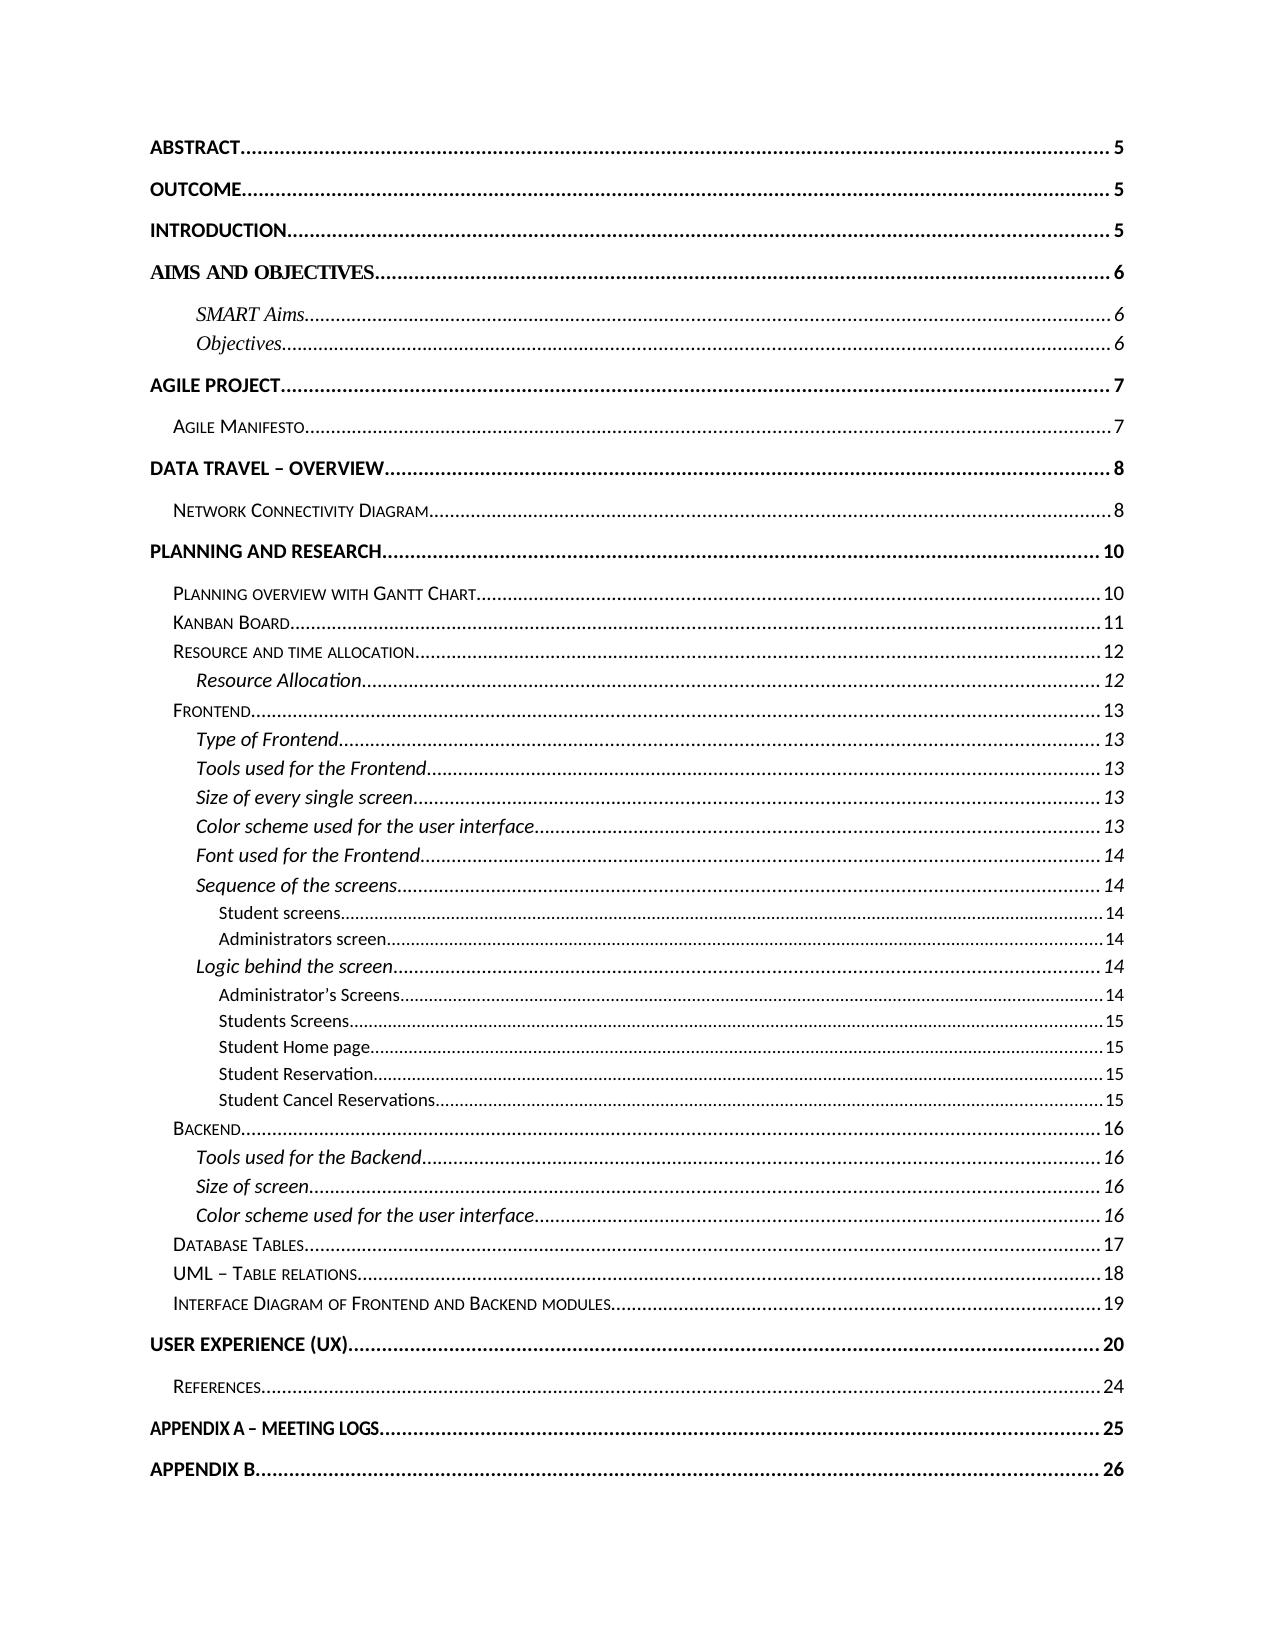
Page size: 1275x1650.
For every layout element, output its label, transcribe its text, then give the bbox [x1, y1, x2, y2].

text SMART Aims 6 [196, 301, 1125, 326]
text UML – Table relations 18 [173, 1261, 1125, 1286]
text Planning and Research 10 [150, 538, 1125, 564]
text Interface Diagram of Frontend and Backend modules 19 [173, 1290, 1125, 1315]
text Aims and Objectives 6 [150, 259, 1125, 285]
text Students Screens 15 [219, 1009, 1125, 1032]
text Planning overview with Gantt Chart 10 [173, 580, 1125, 606]
text Abstract 5 [150, 134, 1125, 160]
text Tools used for the Frontend 13 [196, 755, 1125, 781]
text User Experience (UX) 20 [150, 1331, 1125, 1357]
text Administrator’s Screens 14 [219, 983, 1125, 1006]
text Student Cancel Reservations 15 [219, 1088, 1125, 1111]
text Appendix A – Meeting logs 25 [150, 1415, 1125, 1440]
text Appendix B 26 [150, 1456, 1125, 1482]
text Agile Manifesto 7 [173, 413, 1125, 439]
text Student Reservation 15 [219, 1062, 1125, 1085]
text Color scheme used for the user interface 16 [196, 1202, 1125, 1228]
text Data travel – Overview 8 [150, 455, 1125, 481]
text References 24 [173, 1373, 1125, 1398]
text Resource and time allocation 12 [173, 638, 1125, 664]
text Objectives 6 [196, 330, 1125, 356]
text Size of every single screen 13 [196, 784, 1125, 810]
text Database Tables 17 [173, 1231, 1125, 1257]
text Resource Allocation 12 [196, 668, 1125, 693]
text Kanban Board 11 [173, 609, 1125, 635]
text Introduction 5 [150, 218, 1125, 243]
text Student screens 14 [219, 901, 1125, 924]
text Network Connectivity Diagram 8 [173, 497, 1125, 522]
text Size of screen 16 [196, 1173, 1125, 1198]
text Frontend 13 [173, 697, 1125, 722]
text Backend 16 [173, 1115, 1125, 1140]
text Student Home page 15 [219, 1036, 1125, 1058]
text Font used for the Frontend 14 [196, 843, 1125, 868]
text Logic behind the screen 14 [196, 954, 1125, 979]
text Type of Frontend 13 [196, 726, 1125, 751]
text Administrators screen 14 [219, 927, 1125, 950]
text Outcome 5 [150, 176, 1125, 201]
text Agile Project 7 [150, 372, 1125, 397]
text Color scheme used for the user interface 13 [196, 813, 1125, 839]
text Sequence of the screens 14 [196, 872, 1125, 897]
text Tools used for the Backend 16 [196, 1144, 1125, 1169]
